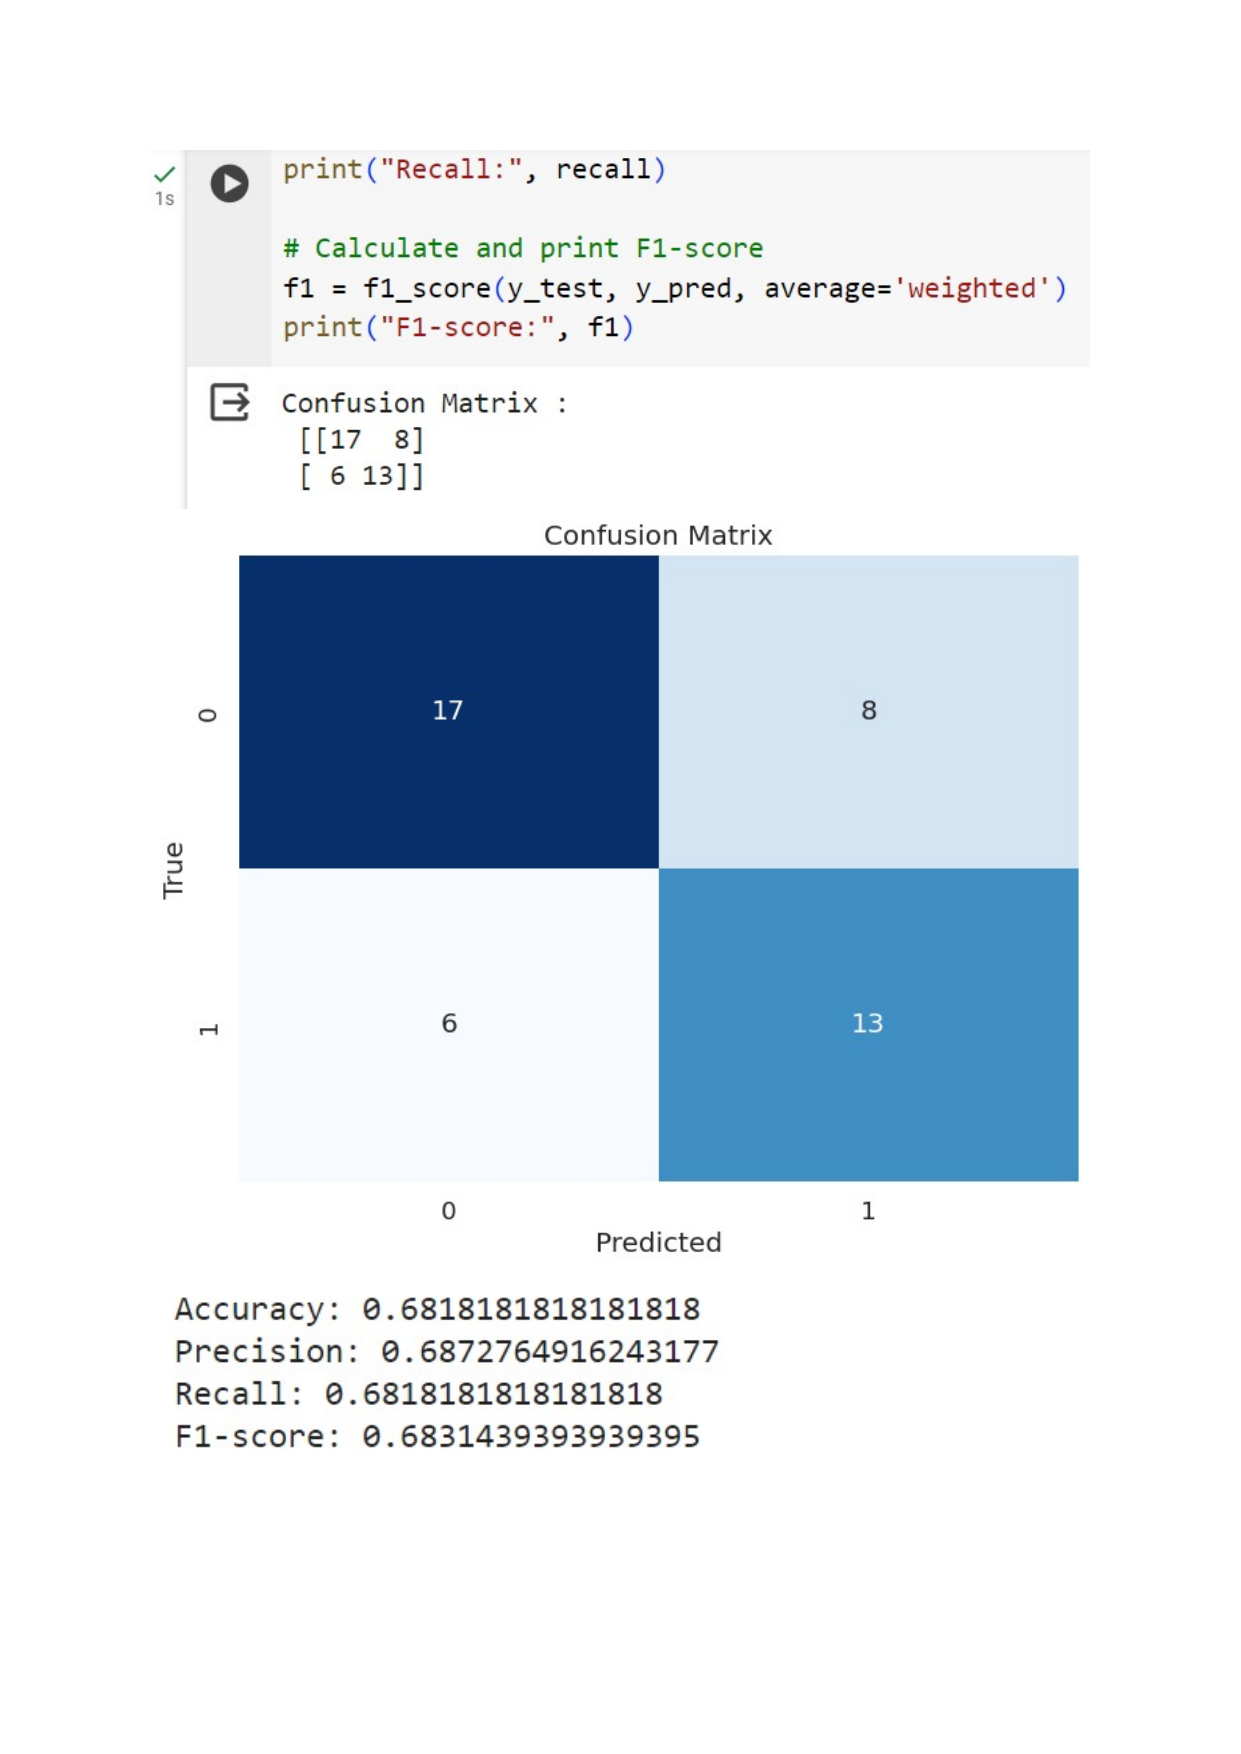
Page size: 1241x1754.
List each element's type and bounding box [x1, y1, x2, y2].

picture [150, 1273, 838, 1474]
picture [150, 511, 1091, 1271]
picture [150, 150, 1091, 509]
